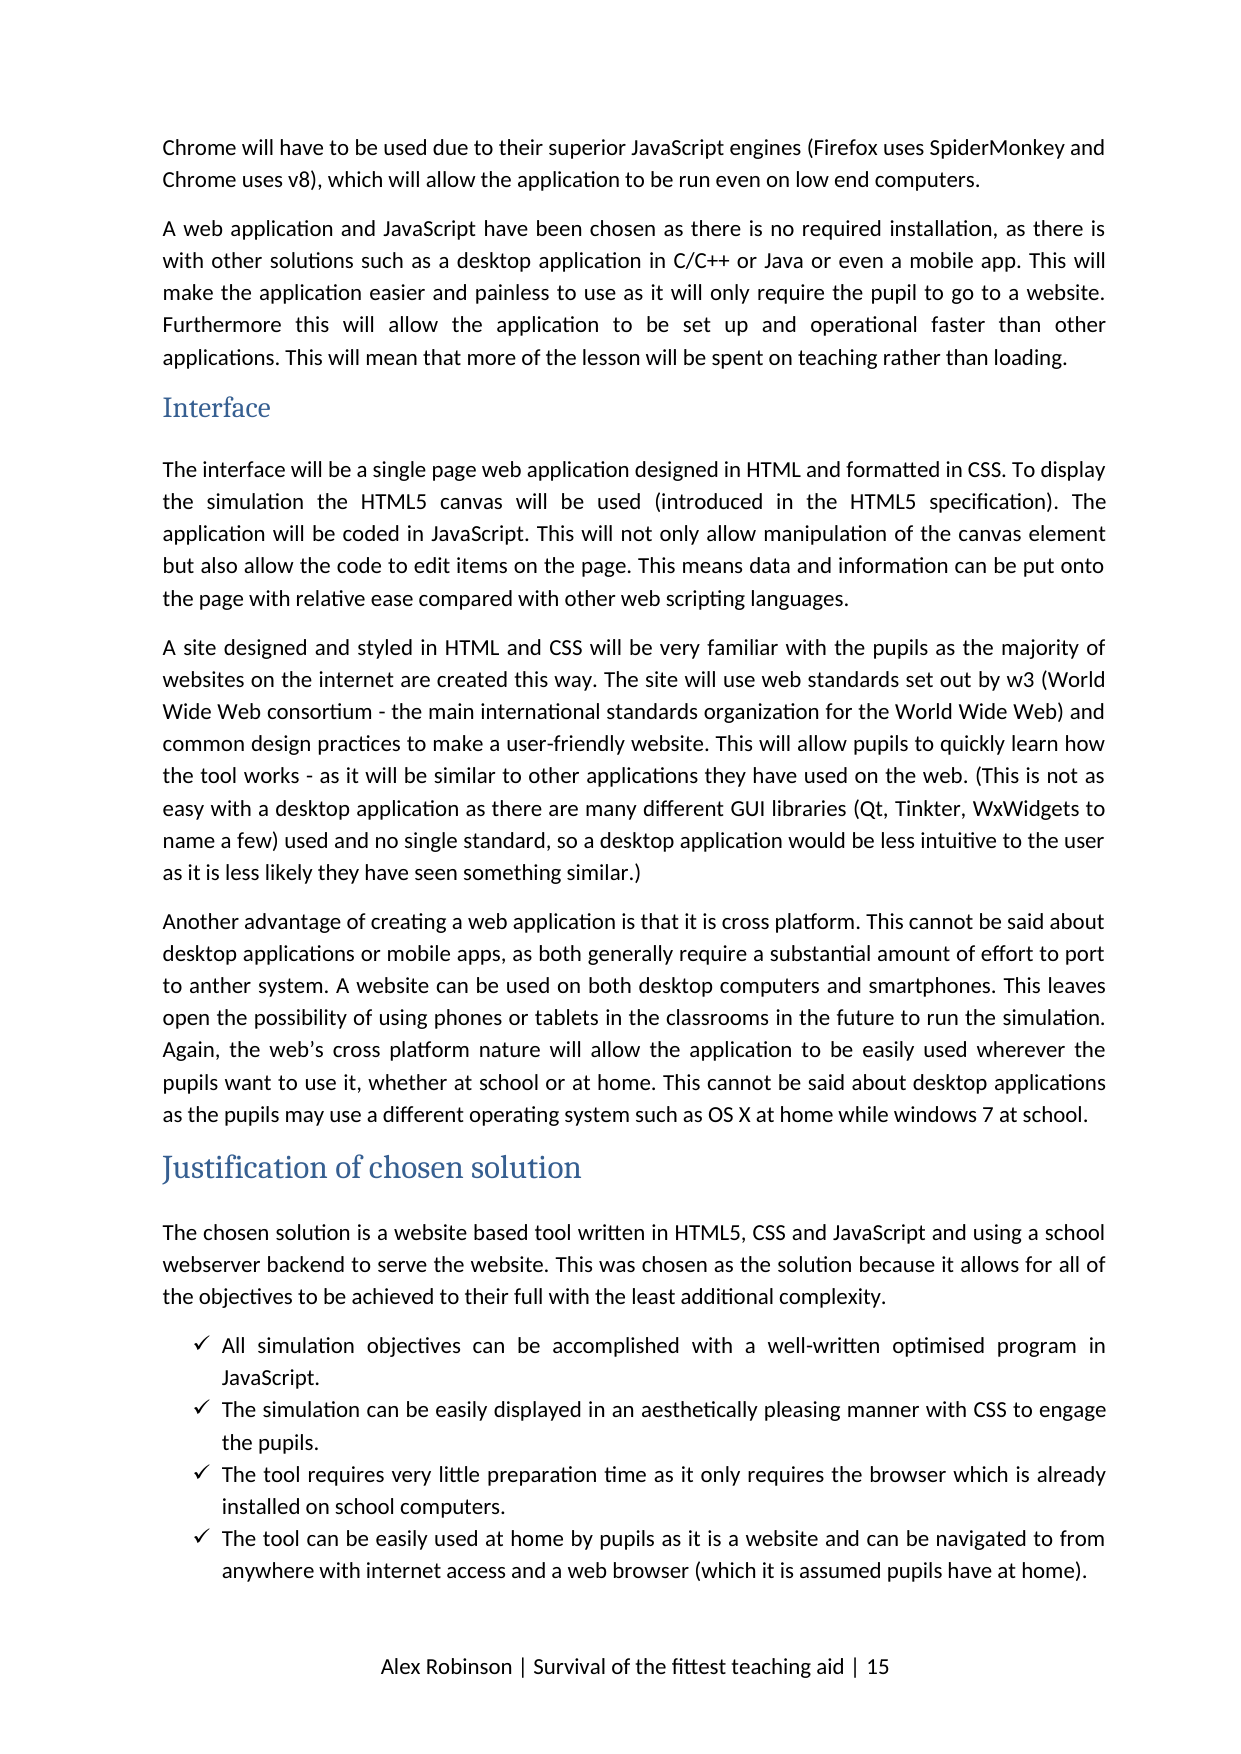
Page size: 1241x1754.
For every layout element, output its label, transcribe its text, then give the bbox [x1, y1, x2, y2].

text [162, 133, 1107, 193]
list The tool requires very little preparation time as it only requires the browser which is already installed on school computers. [192, 1460, 1107, 1520]
text A site designed and styled in HTML and CSS will be very familiar with the pupils as the majority of websites on the internet are created this way. The site will use web standards set out by w3 (World Wide Web consortium - the main international standards organization for the World Wide Web) and common design practices to make a user-friendly website. This will allow pupils to quickly learn how the tool works - as it will be similar to other applications they have used on the web. (This is not as easy with a desktop application as there are many different GUI libraries (Qt, Tinkter, WxWidgets to name a few) used and no single standard, so a desktop application would be less intuitive to the user as it is less likely they have seen something similar.) [162, 633, 1107, 886]
text Another advantage of creating a web application is that it is cross platform. This cannot be said about desktop applications or mobile apps, as both generally require a substantial amount of effort to port to anther system. A website can be used on both desktop computers and smartphones. This leaves open the possibility of using phones or tablets in the classrooms in the future to run the simulation. Again, the web’s cross platform nature will allow the application to be easily used wherever the pupils want to use it, whether at school or at home. This cannot be said about desktop applications as the pupils may use a different operating system such as OS X at home while windows 7 at school. [162, 907, 1107, 1128]
list The simulation can be easily displayed in an aesthetically pleasing manner with CSS to engage the pupils. [192, 1396, 1107, 1456]
subtitle Interface [162, 392, 1107, 425]
text A web application and JavaScript have been chosen as there is no required installation, as there is with other solutions such as a desktop application in C/C++ or Java or even a mobile app. This will make the application easier and painless to use as it will only require the pupil to go to a website. Furthermore this will allow the application to be set up and operational faster than other applications. This will mean that more of the lesson will be spent on teaching rather than loading. [162, 214, 1107, 371]
subtitle Justification of chosen solution [162, 1149, 1107, 1187]
text The interface will be a single page web application designed in HTML and formatted in CSS. To display the simulation the HTML5 canvas will be used (introduced in the HTML5 specification). The application will be coded in JavaScript. This will not only allow manipulation of the canvas element but also allow the code to edit items on the page. This means data and information can be put onto the page with relative ease compared with other web scripting languages. [162, 455, 1107, 612]
text The chosen solution is a website based tool written in HTML5, CSS and JavaScript and using a school webserver backend to serve the website. This was chosen as the solution because it allows for all of the objectives to be achieved to their full with the least additional complexity. [162, 1218, 1107, 1310]
list The tool can be easily used at home by pupils as it is a website and can be navigated to from anywhere with internet access and a web browser (which it is assumed pupils have at home). [192, 1524, 1107, 1584]
list All simulation objectives can be accomplished with a well-written optimised program in JavaScript. [192, 1331, 1107, 1391]
